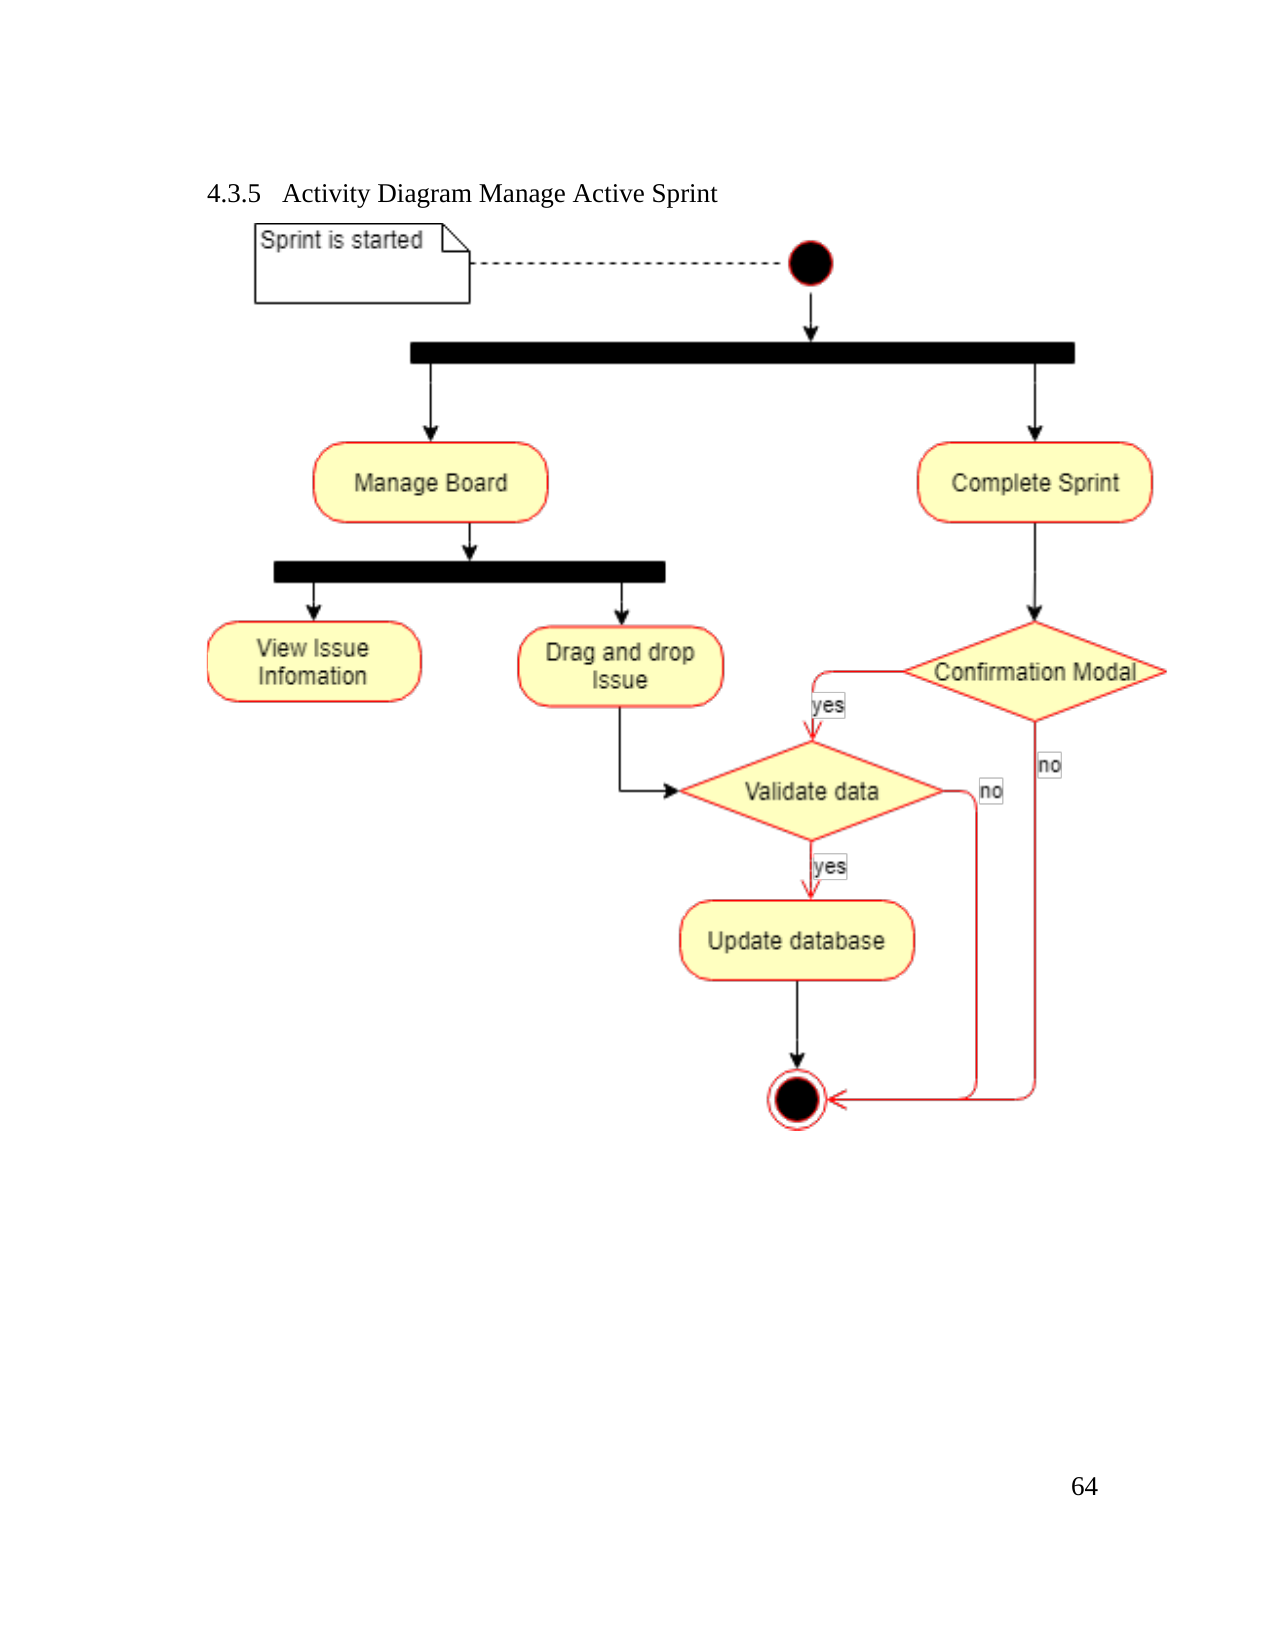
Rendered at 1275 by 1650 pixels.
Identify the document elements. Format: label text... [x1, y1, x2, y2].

picture [206, 223, 1168, 1131]
subtitle Activity Diagram Manage Active Sprint [207, 177, 1098, 208]
